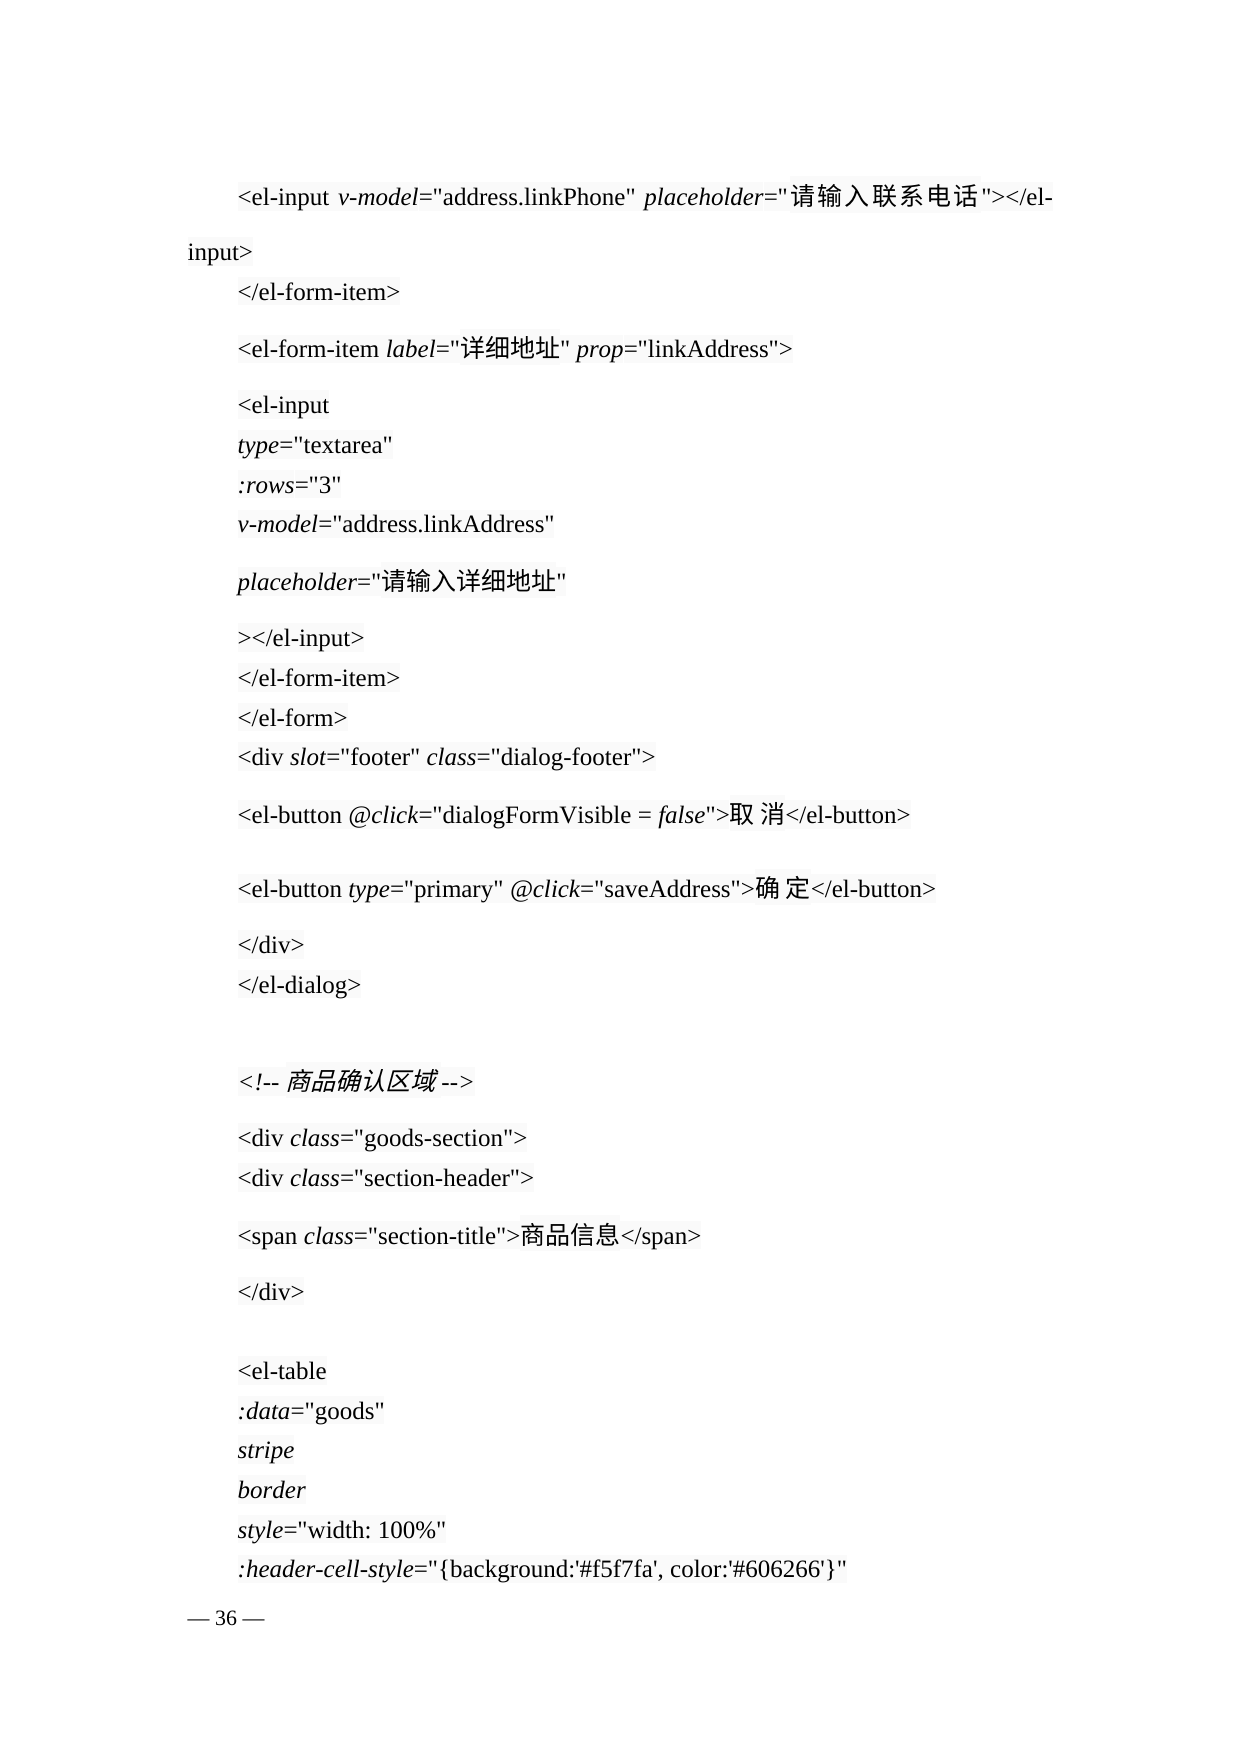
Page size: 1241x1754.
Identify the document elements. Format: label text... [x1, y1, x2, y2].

text <div class="goods-section"> [187, 1121, 1053, 1154]
text </el-form> [187, 701, 1053, 733]
text ></el-input> [187, 621, 1053, 654]
text </el-form-item> [187, 275, 1053, 307]
text type="textarea" [187, 428, 1053, 461]
text </el-form-item> [187, 661, 1053, 693]
text </div> [187, 928, 1053, 961]
text <div class="section-header"> [187, 1161, 1053, 1193]
text <el-table [187, 1354, 1053, 1387]
text :data="goods" [187, 1394, 1053, 1426]
text border [187, 1473, 1053, 1506]
text <el-input [187, 388, 1053, 421]
text <el-form-item label="详细地址" prop="linkAddress"> [187, 314, 1053, 379]
text placeholder="请输入详细地址" [187, 547, 1053, 612]
text <el-button type="primary" @click="saveAddress">确 定</el-button> [187, 854, 1053, 919]
text :header-cell-style="{background:'#f5f7fa', color:'#606266'}" [187, 1553, 1053, 1585]
text style="width: 100%" [187, 1513, 1053, 1545]
text <div slot="footer" class="dialog-footer"> [187, 740, 1053, 773]
text :rows="3" [187, 468, 1053, 500]
text <el-button @click="dialogFormVisible = false">取 消</el-button> [187, 780, 1053, 845]
text <span class="section-title">商品信息</span> [187, 1201, 1053, 1266]
text <!-- 商品确认区域 --> [187, 1047, 1053, 1112]
text </el-dialog> [187, 968, 1053, 1000]
text <el-input v-model="address.linkPhone" placeholder="请输入联系电话"></el-input> [187, 162, 1053, 268]
text v-model="address.linkAddress" [187, 508, 1053, 540]
text stripe [187, 1433, 1053, 1466]
text </div> [187, 1275, 1053, 1307]
